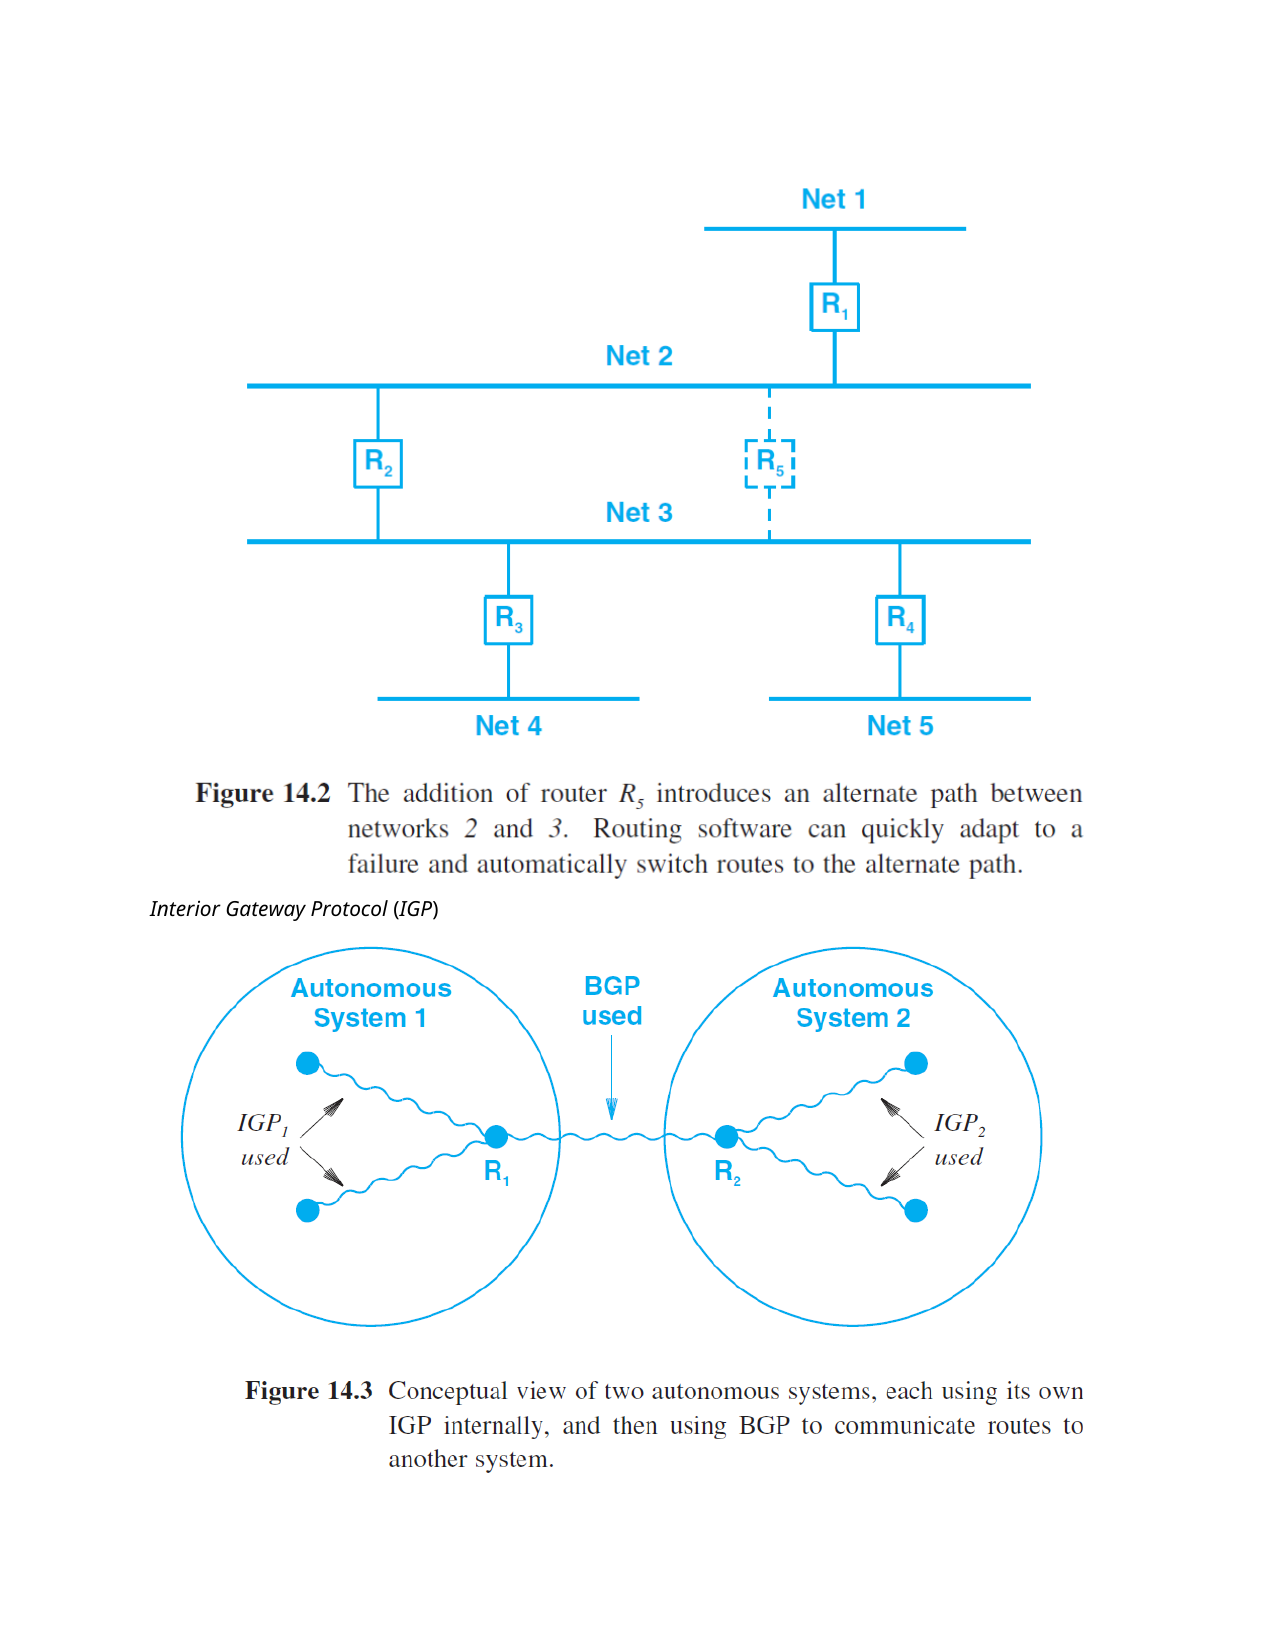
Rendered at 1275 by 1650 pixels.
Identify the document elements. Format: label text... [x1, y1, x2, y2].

text Interior Gateway Protocol (IGP) [150, 895, 1125, 922]
